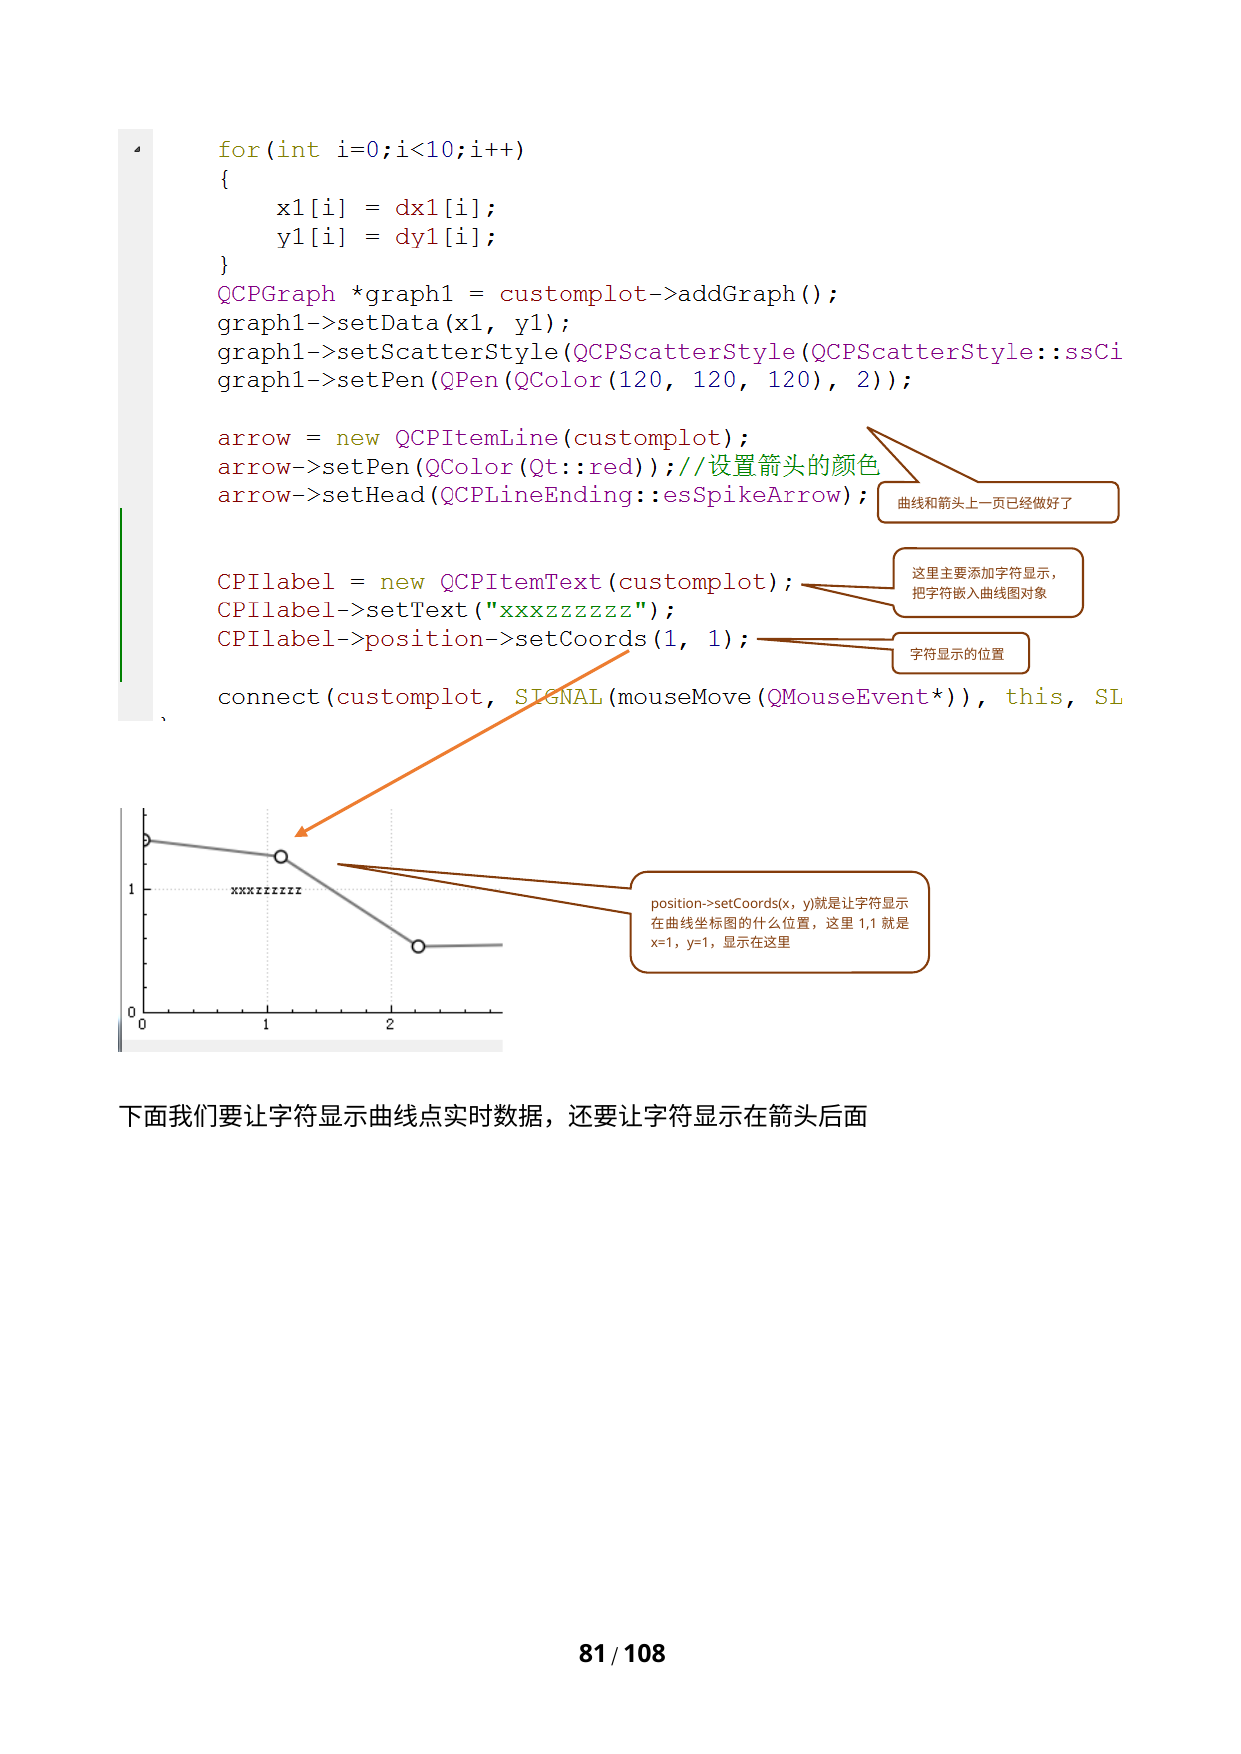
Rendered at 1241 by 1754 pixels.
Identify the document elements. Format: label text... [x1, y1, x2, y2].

picture [118, 808, 503, 1052]
picture [118, 129, 1123, 721]
text 下面我们要让字符显示曲线点实时数据，还要让字符显示在箭头后面 [118, 1080, 1122, 1148]
picture [385, 870, 503, 890]
